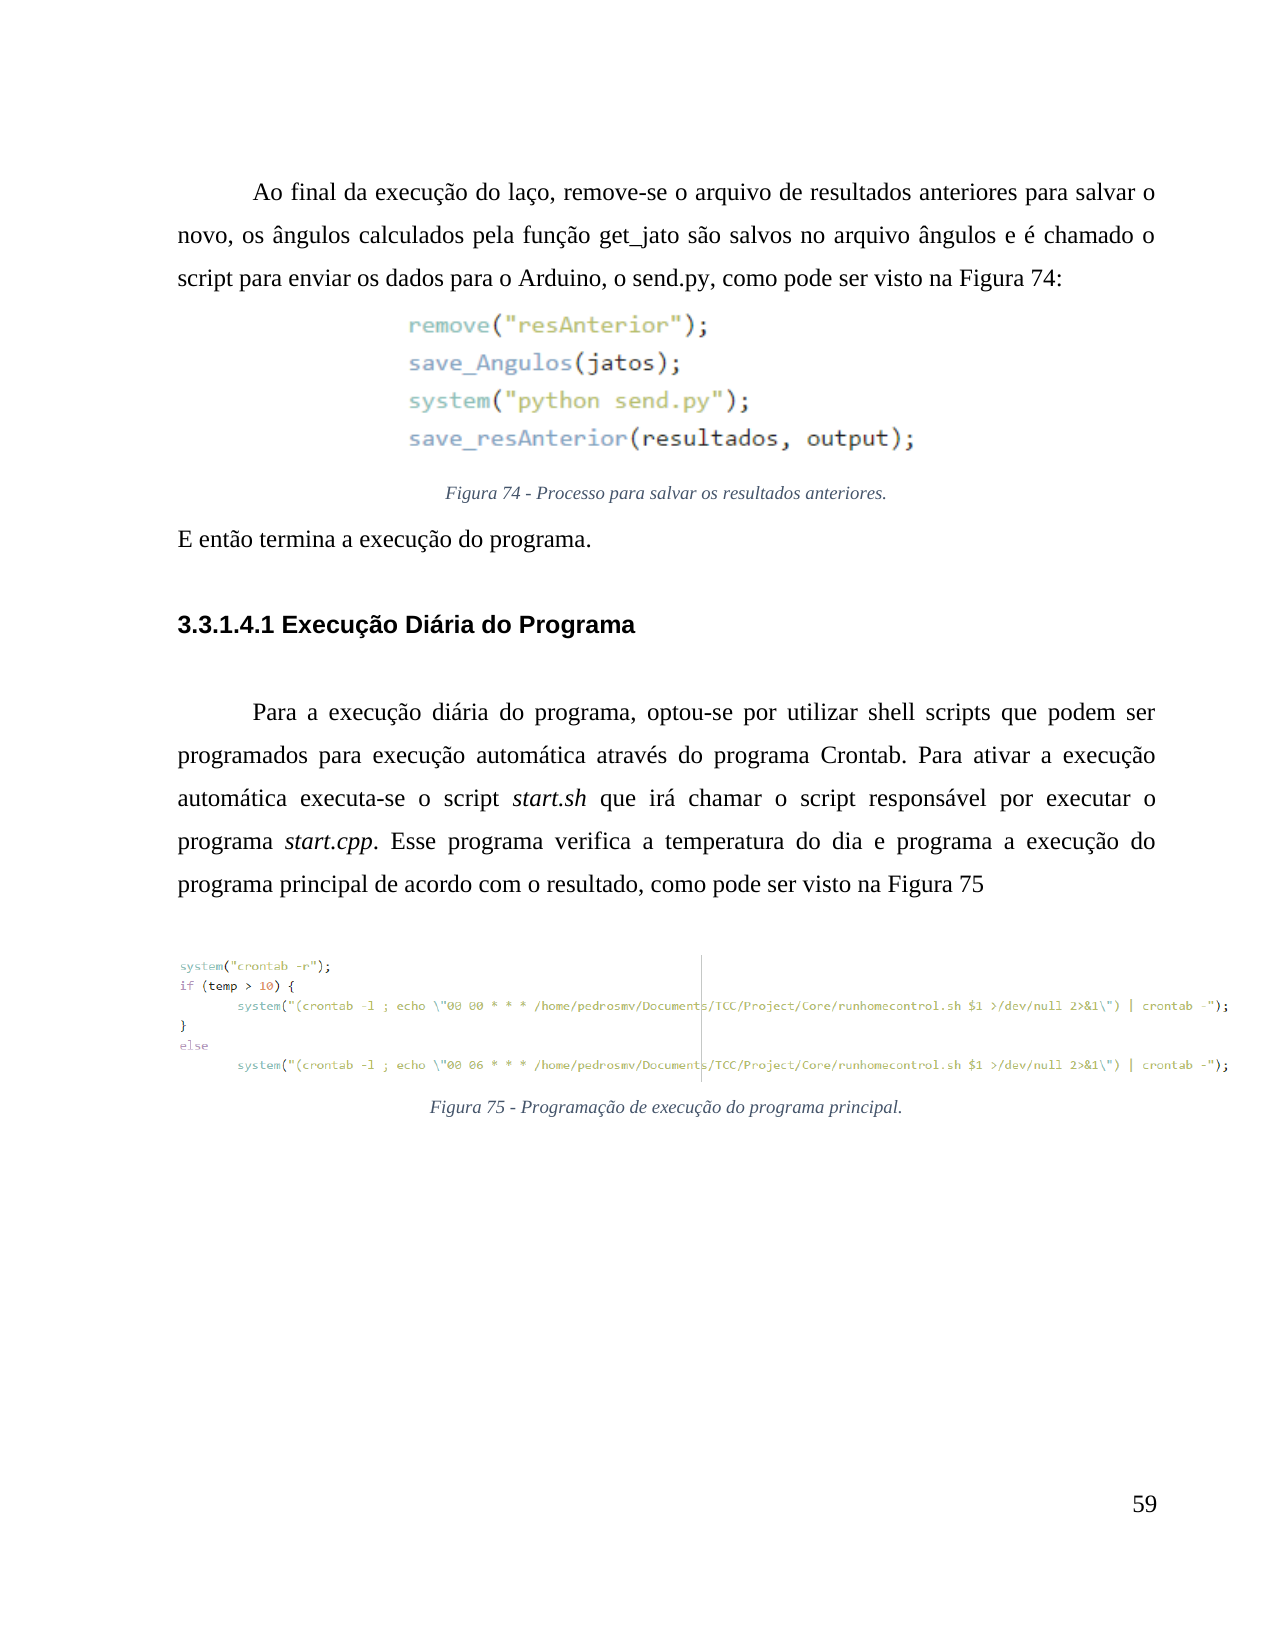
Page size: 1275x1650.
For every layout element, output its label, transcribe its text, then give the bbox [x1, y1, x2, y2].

text Ao final da execução do laço, remove-se o arquivo de resultados anteriores para salvar o novo, os ângulos calculados pela função get_jato são salvos no arquivo ângulos e é chamado o script para enviar os dados para o Arduino, o send.py, como pode ser visto na Figura 74: [177, 177, 1157, 292]
picture [177, 955, 1240, 1082]
text E então termina a execução do programa. [177, 524, 1157, 553]
text Para a execução diária do programa, optou-se por utilizar shell scripts que podem ser programados para execução automática através do programa Crontab. Para ativar a execução automática executa-se o script start.sh que irá chamar o script responsável por executar o programa start.cpp. Esse programa verifica a temperatura do dia e programa a execução do programa principal de acordo com o resultado, como pode ser visto na Figura 75 [177, 697, 1157, 898]
text Figura 74 - Processo para salvar os resultados anteriores. [177, 482, 1157, 503]
picture [401, 306, 933, 468]
text Figura 75 - Programação de execução do programa principal. [177, 1096, 1157, 1118]
text 3.3.1.4.1 Execução Diária do Programa [177, 611, 1157, 639]
